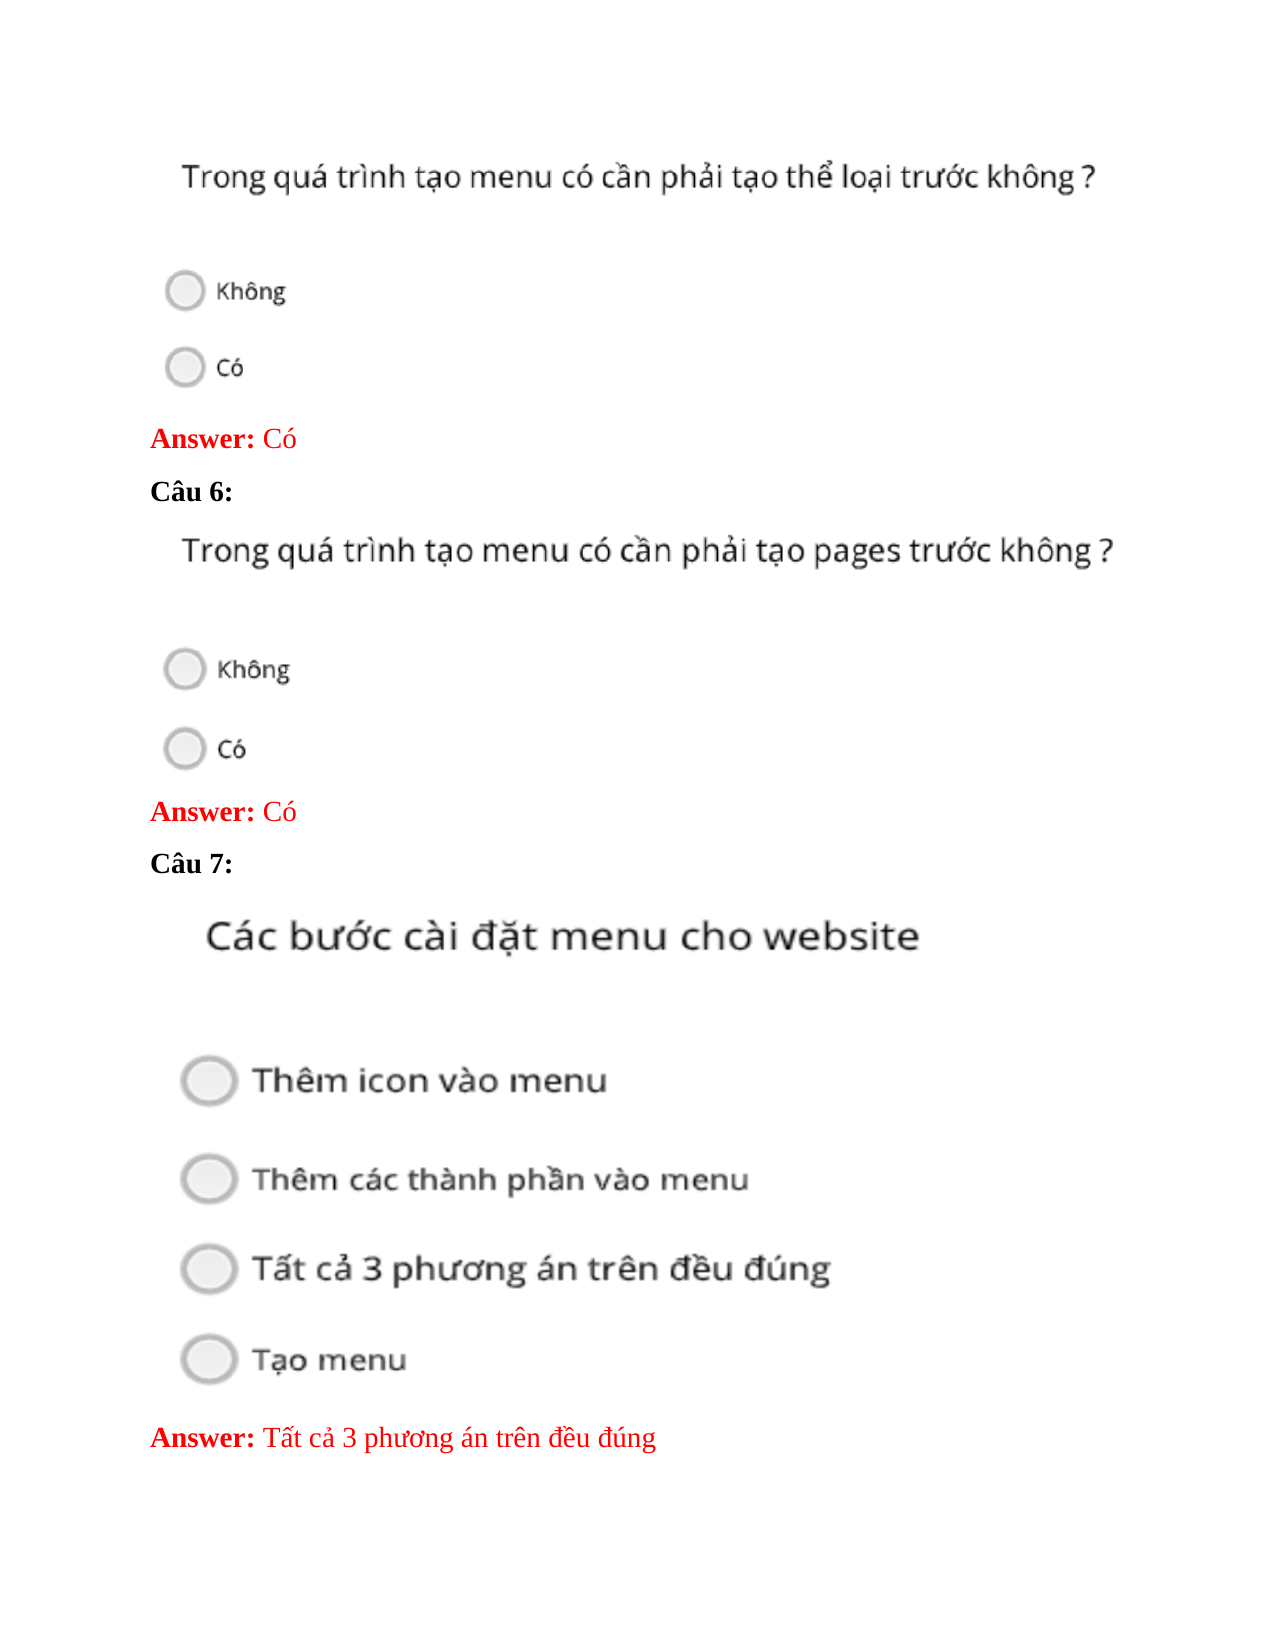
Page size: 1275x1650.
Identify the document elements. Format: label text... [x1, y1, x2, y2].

text Câu 7: [150, 847, 1125, 880]
text Answer: Có [150, 794, 1125, 827]
text Answer: Tất cả 3 phương án trên đều đúng [150, 1420, 1125, 1453]
picture [150, 899, 1057, 1401]
picture [150, 527, 1125, 775]
text Answer: Có [150, 422, 1125, 455]
text Câu 6: [150, 474, 1125, 508]
picture [150, 150, 1125, 403]
